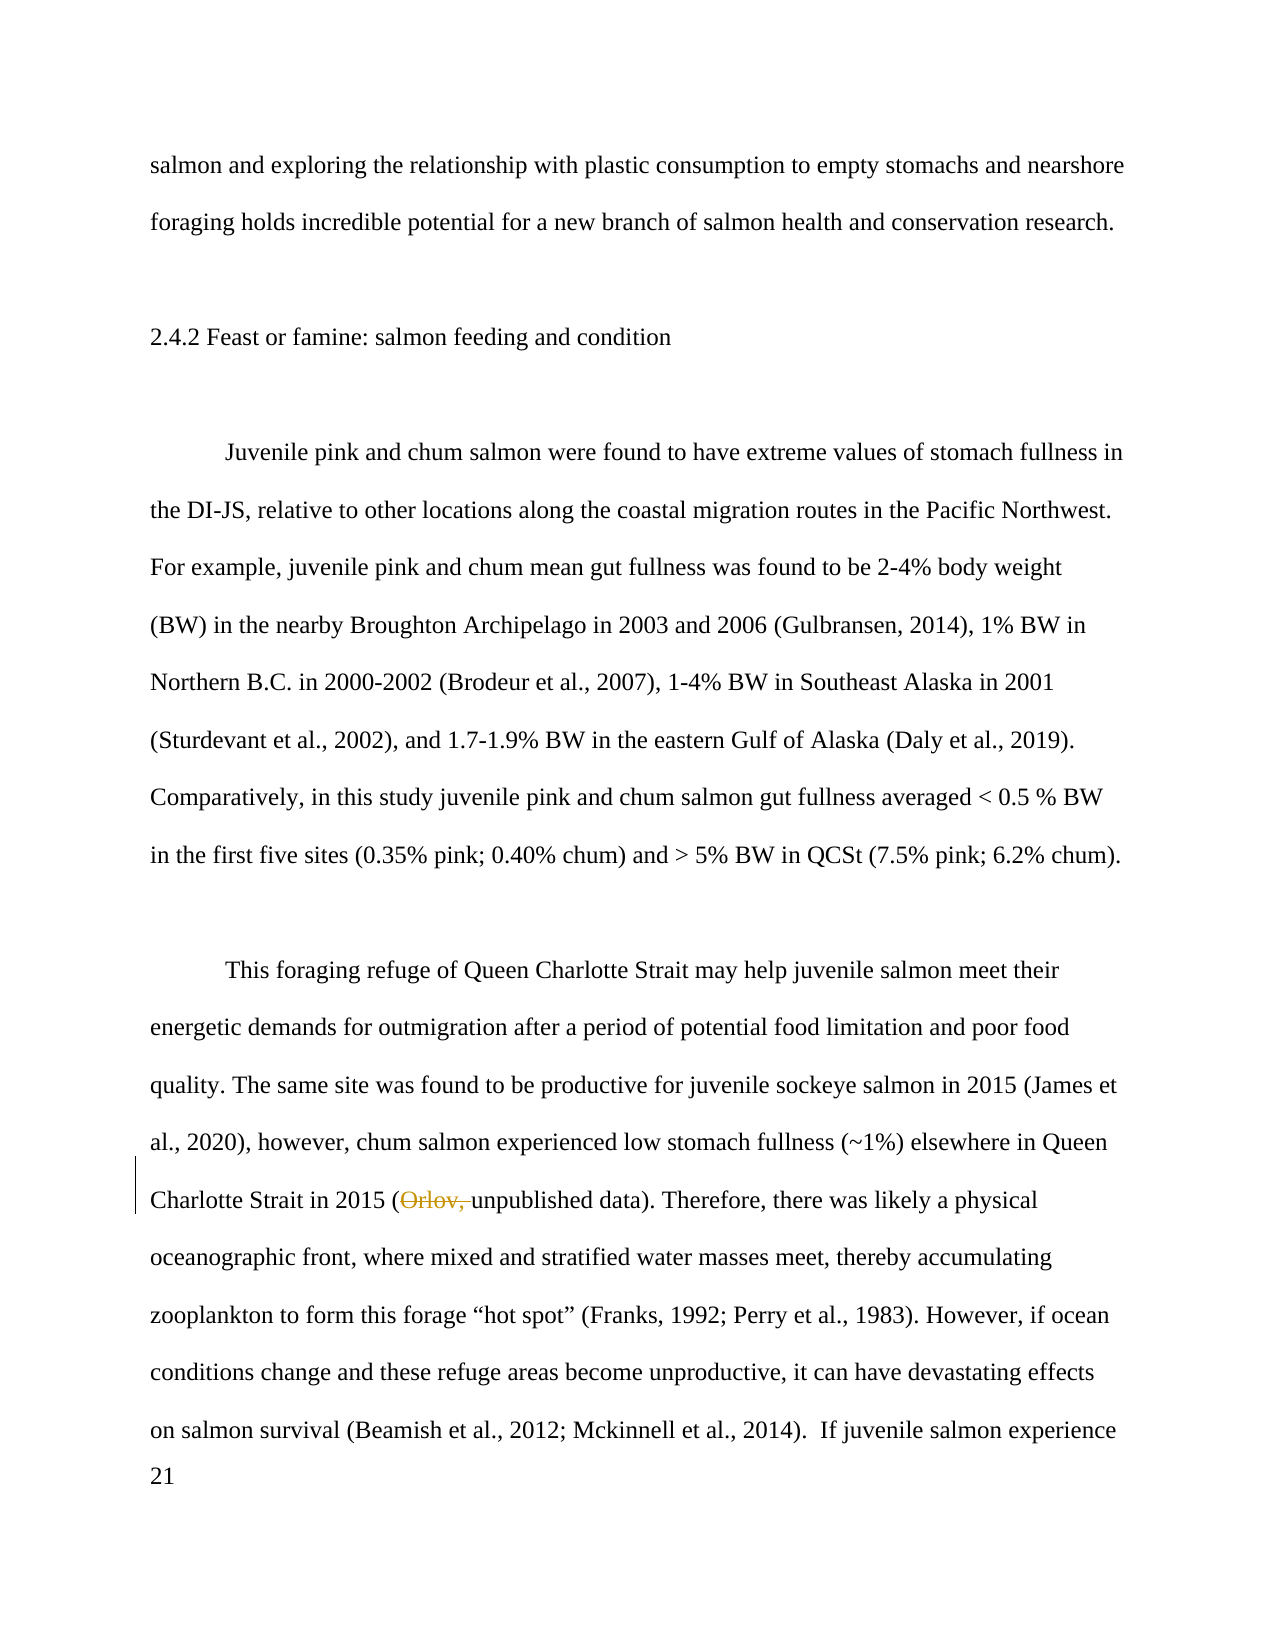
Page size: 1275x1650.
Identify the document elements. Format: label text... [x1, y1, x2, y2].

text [150, 955, 1125, 1444]
text Juvenile pink and chum salmon were found to have extreme values of stomach fullness in the DI-JS, relative to other locations along the coastal migration routes in the Pacific Northwest. For example, juvenile pink and chum mean gut fullness was found to be 2-4% body weight (BW) in the nearby Broughton Archipelago in 2003 and 2006 (Gulbransen, 2014), 1% BW in Northern B.C. in 2000-2002 (Brodeur et al., 2007), 1-4% BW in Southeast Alaska in 2001 (Sturdevant et al., 2002), and 1.7-1.9% BW in the eastern Gulf of Alaska (Daly et al., 2019). Comparatively, in this study juvenile pink and chum salmon gut fullness averaged < 0.5 % BW in the first five sites (0.35% pink; 0.40% chum) and > 5% BW in QCSt (7.5% pink; 6.2% chum). [150, 437, 1125, 869]
text 2.4.2 Feast or famine: salmon feeding and condition [150, 322, 1125, 351]
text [150, 150, 1125, 236]
